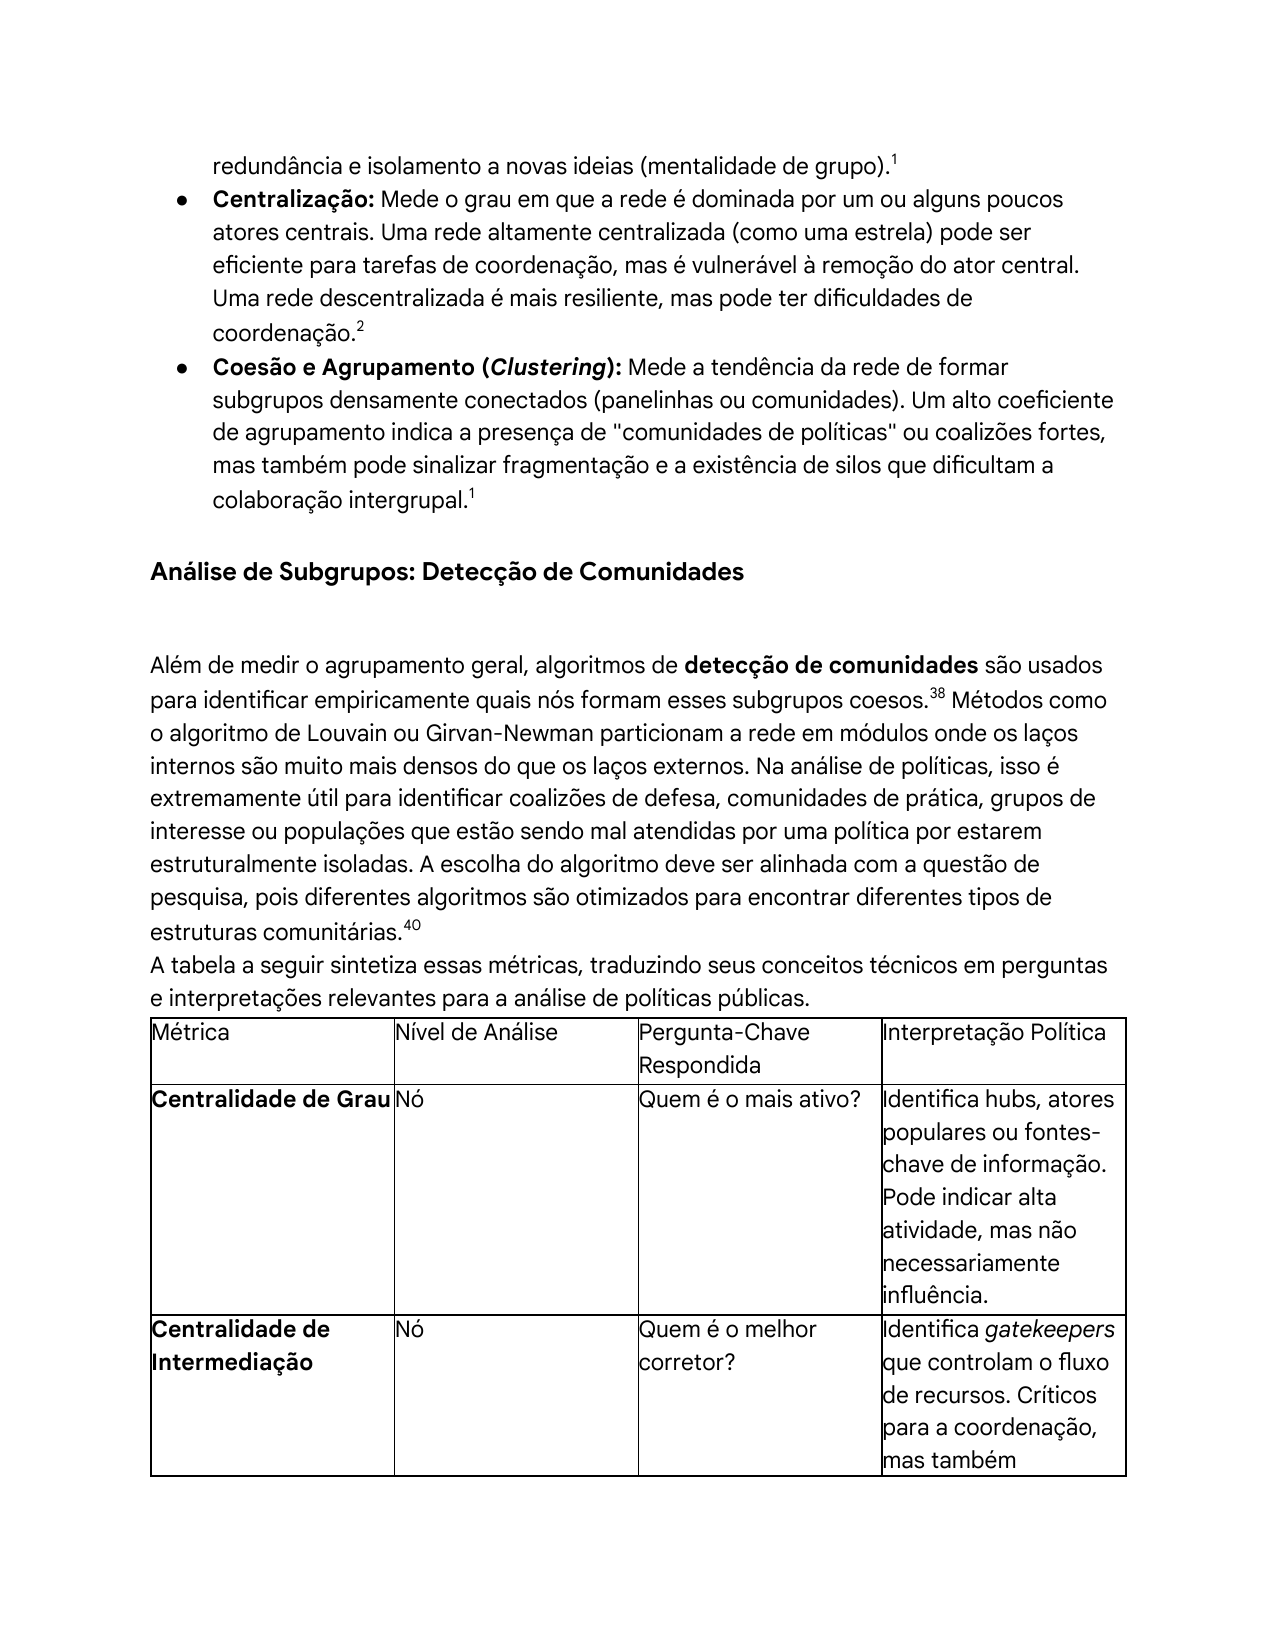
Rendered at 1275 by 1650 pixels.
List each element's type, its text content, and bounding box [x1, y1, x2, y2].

table_cell Centralidade de Grau [152, 1085, 394, 1314]
text A tabela a seguir sintetiza essas métricas, traduzindo seus conceitos técnicos em perguntas e interpretações relevantes para a análise de políticas públicas. [150, 952, 1125, 1013]
subtitle Análise de Subgrupos: Detecção de Comunidades [150, 556, 1125, 587]
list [175, 150, 1125, 181]
table_header Interpretação Política [883, 1019, 1125, 1084]
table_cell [883, 1316, 1125, 1475]
list Coesão e Agrupamento (Clustering): Mede a tendência da rede de formar subgrupos densamente conectados (panelinhas ou comunidades). Um alto coeficiente de agrupamento indica a presença de "comunidades de políticas" ou coalizões fortes, mas também pode sinalizar fragmentação e a existência de silos que dificultam a colaboração intergrupal.1 [175, 353, 1125, 516]
table_header Nível de Análise [395, 1019, 638, 1084]
table_header Métrica [152, 1019, 394, 1084]
list Centralização: Mede o grau em que a rede é dominada por um ou alguns poucos atores centrais. Uma rede altamente centralizada (como uma estrela) pode ser eficiente para tarefas de coordenação, mas é vulnerável à remoção do ator central. Uma rede descentralizada é mais resiliente, mas pode ter dificuldades de coordenação.2 [175, 186, 1125, 349]
table_cell Identifica hubs, atores populares ou fontes-chave de informação. Pode indicar alta atividade, mas não necessariamente influência. [883, 1085, 1125, 1314]
table_cell Quem é o mais ativo? [639, 1085, 881, 1314]
table_cell Nó [395, 1316, 638, 1475]
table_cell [152, 1316, 394, 1475]
text Além de medir o agrupamento geral, algoritmos de detecção de comunidades são usados para identificar empiricamente quais nós formam esses subgrupos coesos.38 Métodos como o algoritmo de Louvain ou Girvan-Newman particionam a rede em módulos onde os laços internos são muito mais densos do que os laços externos. Na análise de políticas, isso é extremamente útil para identificar coalizões de defesa, comunidades de prática, grupos de interesse ou populações que estão sendo mal atendidas por uma política por estarem estruturalmente isoladas. A escolha do algoritmo deve ser alinhada com a questão de pesquisa, pois diferentes algoritmos são otimizados para encontrar diferentes tipos de estruturas comunitárias.40 [150, 651, 1125, 947]
table_cell Nó [395, 1085, 638, 1314]
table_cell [639, 1316, 881, 1475]
table_header Pergunta-Chave Respondida [639, 1019, 881, 1084]
